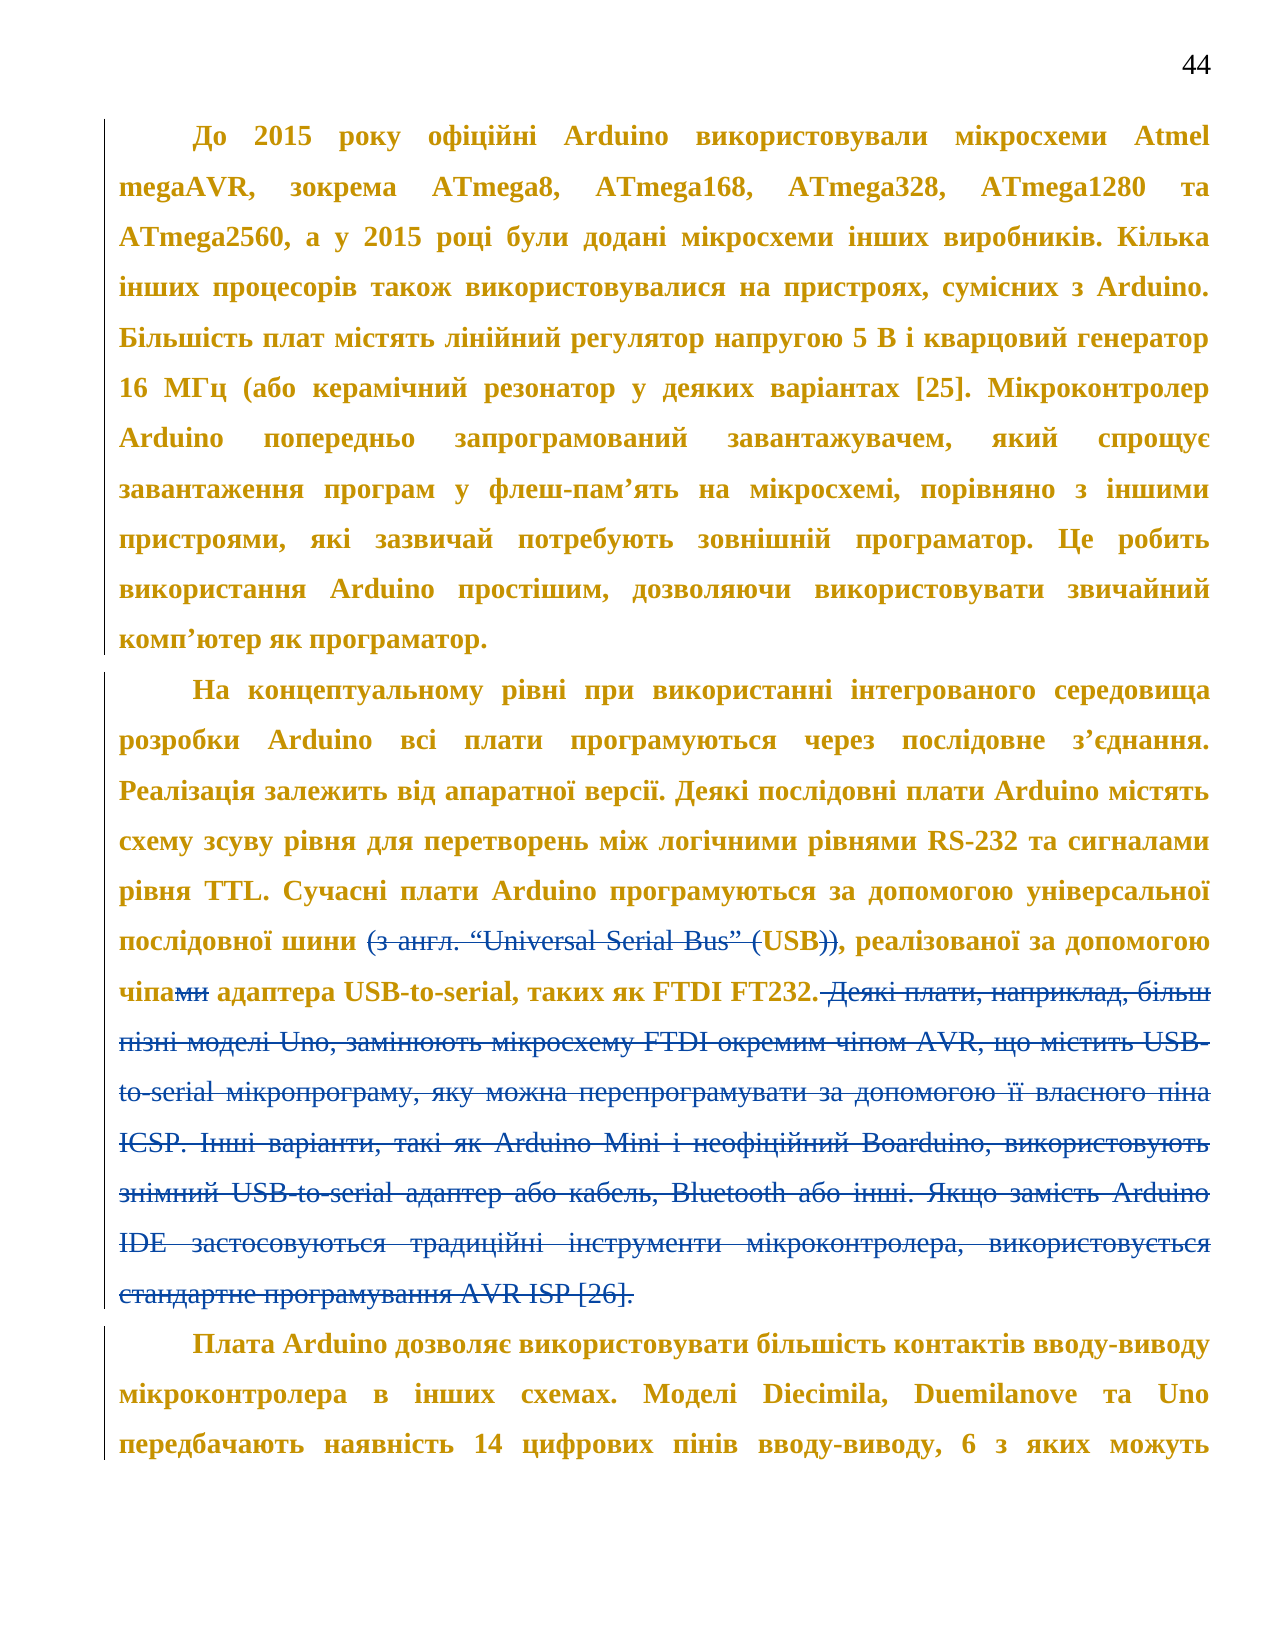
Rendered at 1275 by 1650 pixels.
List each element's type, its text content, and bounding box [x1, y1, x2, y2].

text На концептуальному рівні при використанні інтегрованого середовища розробки Arduino всі плати програмуються через послідовне з’єднання. Реалізація залежить від апаратної версії. Деякі послідовні плати Arduino містять схему зсуву рівня для перетворень між логічними рівнями RS-232 та сигналами рівня TTL. Сучасні плати Arduino програмуються за допомогою універсальної послідовної шини USB, реалізованої за допомогою чіпа адаптера USB-to-serial, таких як FTDI FT232. [118, 672, 1211, 1093]
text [118, 1326, 1211, 1460]
text До 2015 року офіційні Arduino використовували мікросхеми Atmel megaAVR, зокрема ATmega8, ATmega168, ATmega328, ATmega1280 та ATmega2560, а у 2015 році були додані мікросхеми інших виробників. Кілька інших процесорів також використовувалися на пристроях, сумісних з Arduino. Більшість плат містять лінійний регулятор напругою 5 В і кварцовий генератор 16 МГц (або керамічний резонатор у деяких варіантах [25]. Мікроконтролер Arduino попередньо запрограмований завантажувачем, який спрощує завантаження програм у флеш-пам’ять на мікросхемі, порівняно з іншими пристроями, які зазвичай потребують зовнішній програматор. Це робить використання Arduino простішим, дозволяючи використовувати звичайний комп’ютер як програматор. [118, 118, 1211, 655]
text На концептуальному рівні при використанні інтегрованого середовища розробки Arduino всі плати програмуються через послідовне з’єднання. Реалізація залежить від апаратної версії. Деякі послідовні плати Arduino містять схему зсуву рівня для перетворень між логічними рівнями RS-232 та сигналами рівня TTL. Сучасні плати Arduino програмуються за допомогою універсальної послідовної шини USB, реалізованої за допомогою чіпа адаптера USB-to-serial, таких як FTDI FT232. [118, 1094, 1211, 1244]
text На концептуальному рівні при використанні інтегрованого середовища розробки Arduino всі плати програмуються через послідовне з’єднання. Реалізація залежить від апаратної версії. Деякі послідовні плати Arduino містять схему зсуву рівня для перетворень між логічними рівнями RS-232 та сигналами рівня TTL. Сучасні плати Arduino програмуються за допомогою універсальної послідовної шини USB, реалізованої за допомогою чіпа адаптера USB-to-serial, таких як FTDI FT232. [118, 1245, 1211, 1309]
